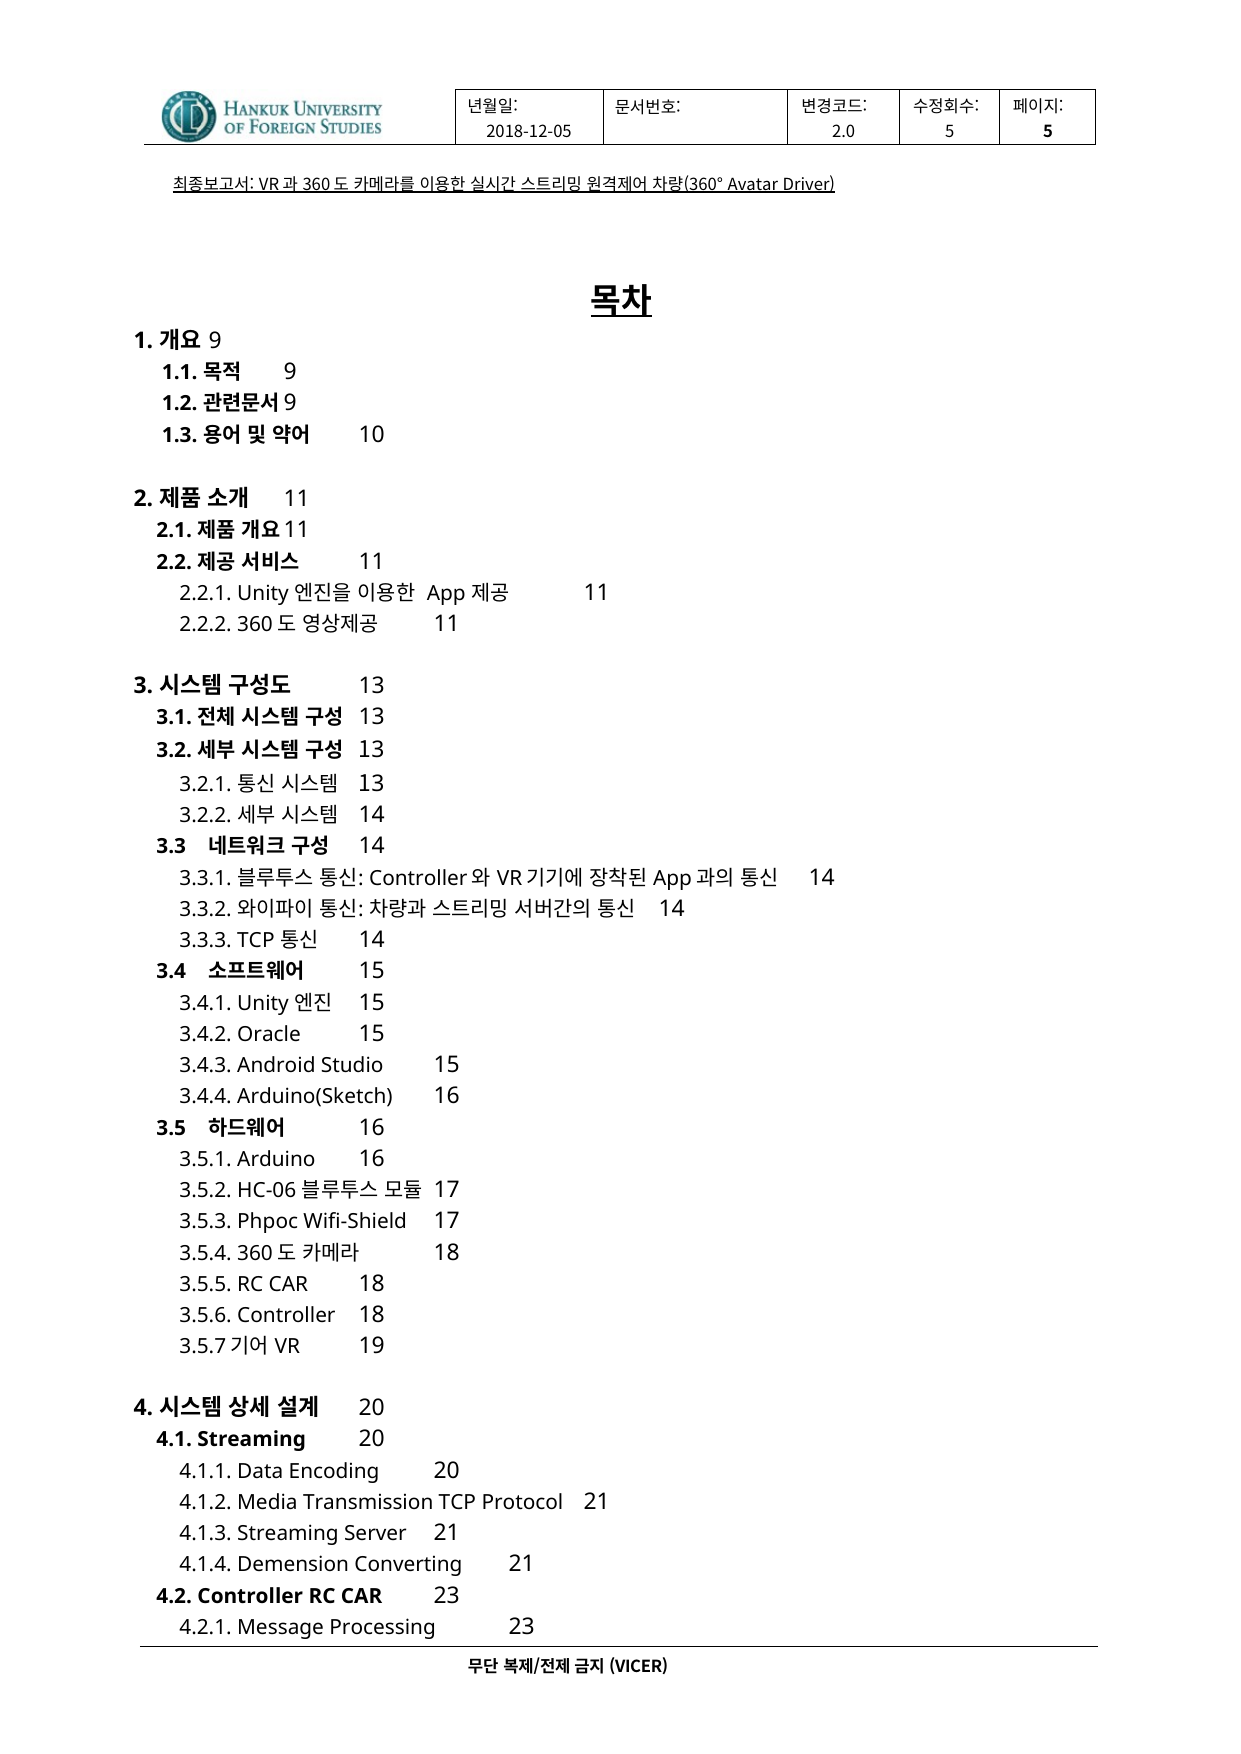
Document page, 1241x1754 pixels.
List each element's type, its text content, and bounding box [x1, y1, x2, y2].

text 1.1. 목적 9 [156, 355, 1109, 386]
text 3.4.3. Android Studio 15 [179, 1048, 1109, 1079]
text 2.2. 제공 서비스 11 [156, 544, 1109, 576]
text 3. 시스템 구성도 13 [133, 667, 1109, 700]
text 3.5.5. RC CAR 18 [179, 1267, 1109, 1298]
text 3.5.2. HC-06 블루투스 모듈 17 [179, 1173, 1109, 1204]
text 4.1.2. Media Transmission TCP Protocol 21 [179, 1485, 1109, 1516]
text 3.3.2. 와이파이 통신: 차량과 스트리밍 서버간의 통신 14 [179, 892, 1109, 923]
text 4.1. Streaming 20 [156, 1422, 1109, 1453]
text 1.2. 관련문서 9 [156, 386, 1109, 417]
text 3.3.3. TCP 통신 14 [179, 923, 1109, 954]
text 3.1. 전체 시스템 구성 13 [156, 700, 1109, 731]
text 2.2.2. 360도 영상제공 11 [179, 607, 1109, 638]
text 1. 개요 9 [133, 322, 1109, 355]
text 3.4.4. Arduino(Sketch) 16 [179, 1079, 1109, 1111]
text 3.5.3. Phpoc Wifi-Shield 17 [179, 1204, 1109, 1236]
text 3.3.1. 블루투스 통신: Controller와 VR기기에 장착된 App과의 통신 14 [179, 861, 1109, 892]
text 3.5 하드웨어 16 [156, 1111, 1109, 1142]
text 3.5.7기어 VR 19 [179, 1329, 1109, 1361]
text 3.5.1. Arduino 16 [179, 1142, 1109, 1173]
text 4. 시스템 상세 설계 20 [133, 1389, 1109, 1422]
text 4.1.1. Data Encoding 20 [179, 1453, 1109, 1485]
text 4.2.1. Message Processing 23 [179, 1610, 1109, 1641]
text 2. 제품 소개 11 [133, 480, 1109, 513]
text 2.1. 제품 개요 11 [156, 513, 1109, 544]
text 1.3. 용어 및 약어 10 [156, 417, 1109, 449]
text 4.1.3. Streaming Server 21 [179, 1516, 1109, 1547]
text 3.4.1. Unity 엔진 15 [179, 986, 1109, 1017]
picture [161, 89, 383, 143]
text 3.4.2. Oracle 15 [179, 1017, 1109, 1048]
text 4.1.4. Demension Converting 21 [179, 1547, 1109, 1578]
text 3.5.4. 360도 카메라 18 [179, 1236, 1109, 1267]
text 3.4 소프트웨어 15 [156, 954, 1109, 986]
text 3.2. 세부 시스템 구성 13 [156, 731, 1109, 765]
text 3.2.1. 통신 시스템 13 [179, 765, 1109, 798]
text 3.2.2. 세부 시스템 14 [179, 798, 1109, 829]
text 3.3 네트워크 구성 14 [156, 829, 1109, 861]
text 2.2.1. Unity 엔진을 이용한 App 제공 11 [179, 576, 1109, 607]
text 4.2. Controller RC CAR 23 [156, 1578, 1109, 1610]
text 목차 [133, 273, 1109, 322]
text 3.5.6. Controller 18 [179, 1298, 1109, 1329]
